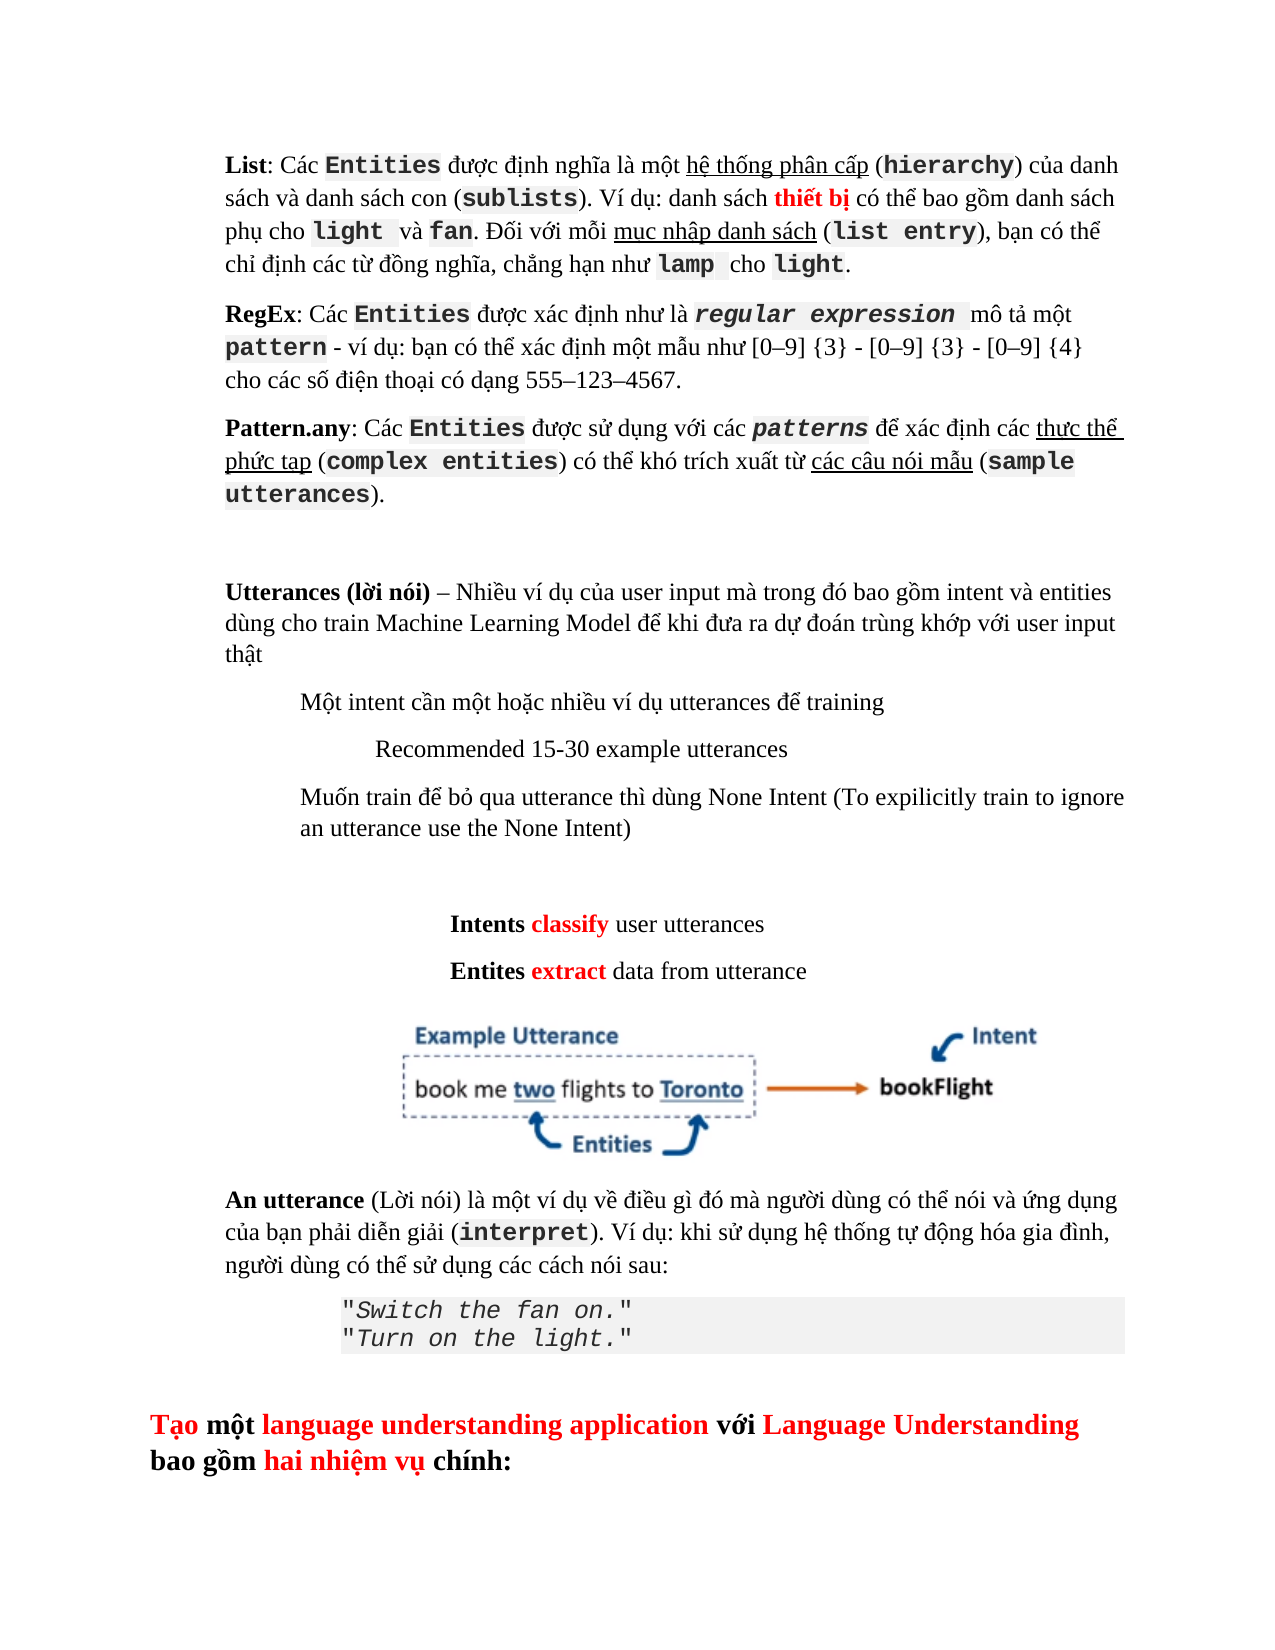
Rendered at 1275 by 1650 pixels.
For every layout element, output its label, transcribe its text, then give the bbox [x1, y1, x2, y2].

text Utterances (lời nói) – Nhiều ví dụ của user input mà trong đó bao gồm intent và entities dùng cho train Machine Learning Model để khi đưa ra dự đoán trùng khớp với user input thật [225, 577, 1125, 668]
text "Switch the fan on." [341, 1297, 1125, 1326]
picture [375, 1004, 1071, 1167]
text An utterance (Lời nói) là một ví dụ về điều gì đó mà người dùng có thể nói và ứng dụng của bạn phải diễn giải (interpret). Ví dụ: khi sử dụng hệ thống tự động hóa gia đình, người dùng có thể sử dụng các cách nói sau: [225, 1186, 1125, 1278]
text List: Các Entities được định nghĩa là một hệ thống phân cấp (hierarchy) của danh sách và danh sách con (sublists). Ví dụ: danh sách thiết bị có thể bao gồm danh sách phụ cho light và fan. Đối với mỗi mục nhập danh sách (list entry), bạn có thể chỉ định các từ đồng nghĩa, chẳng hạn như lamp cho light. [225, 150, 1125, 280]
text "Turn on the light." [341, 1326, 1125, 1354]
text Muốn train để bỏ qua utterance thì dùng None Intent (To expilicitly train to ignore an utterance use the None Intent) [300, 782, 1125, 842]
text Một intent cần một hoặc nhiều ví dụ utterances để training [150, 687, 1125, 716]
text Recommended 15-30 example utterances [150, 734, 1125, 763]
text Entites extract data from utterance [300, 956, 1125, 985]
text RegEx: Các Entities được xác định như là regular expression mô tả một pattern - ví dụ: bạn có thể xác định một mẫu như [0–9] {3} - [0–9] {3} - [0–9] {4} cho các số điện thoại có dạng 555–123–4567. [225, 299, 1125, 394]
text Tạo một language understanding application với Language Understanding bao gồm hai nhiệm vụ chính: [150, 1407, 1125, 1477]
text Intents classify user utterances [300, 909, 1125, 937]
text Pattern.any: Các Entities được sử dụng với các patterns để xác định các thực thể phức tạp (complex entities) có thể khó trích xuất từ các câu nói mẫu (sample utterances). [225, 413, 1125, 510]
